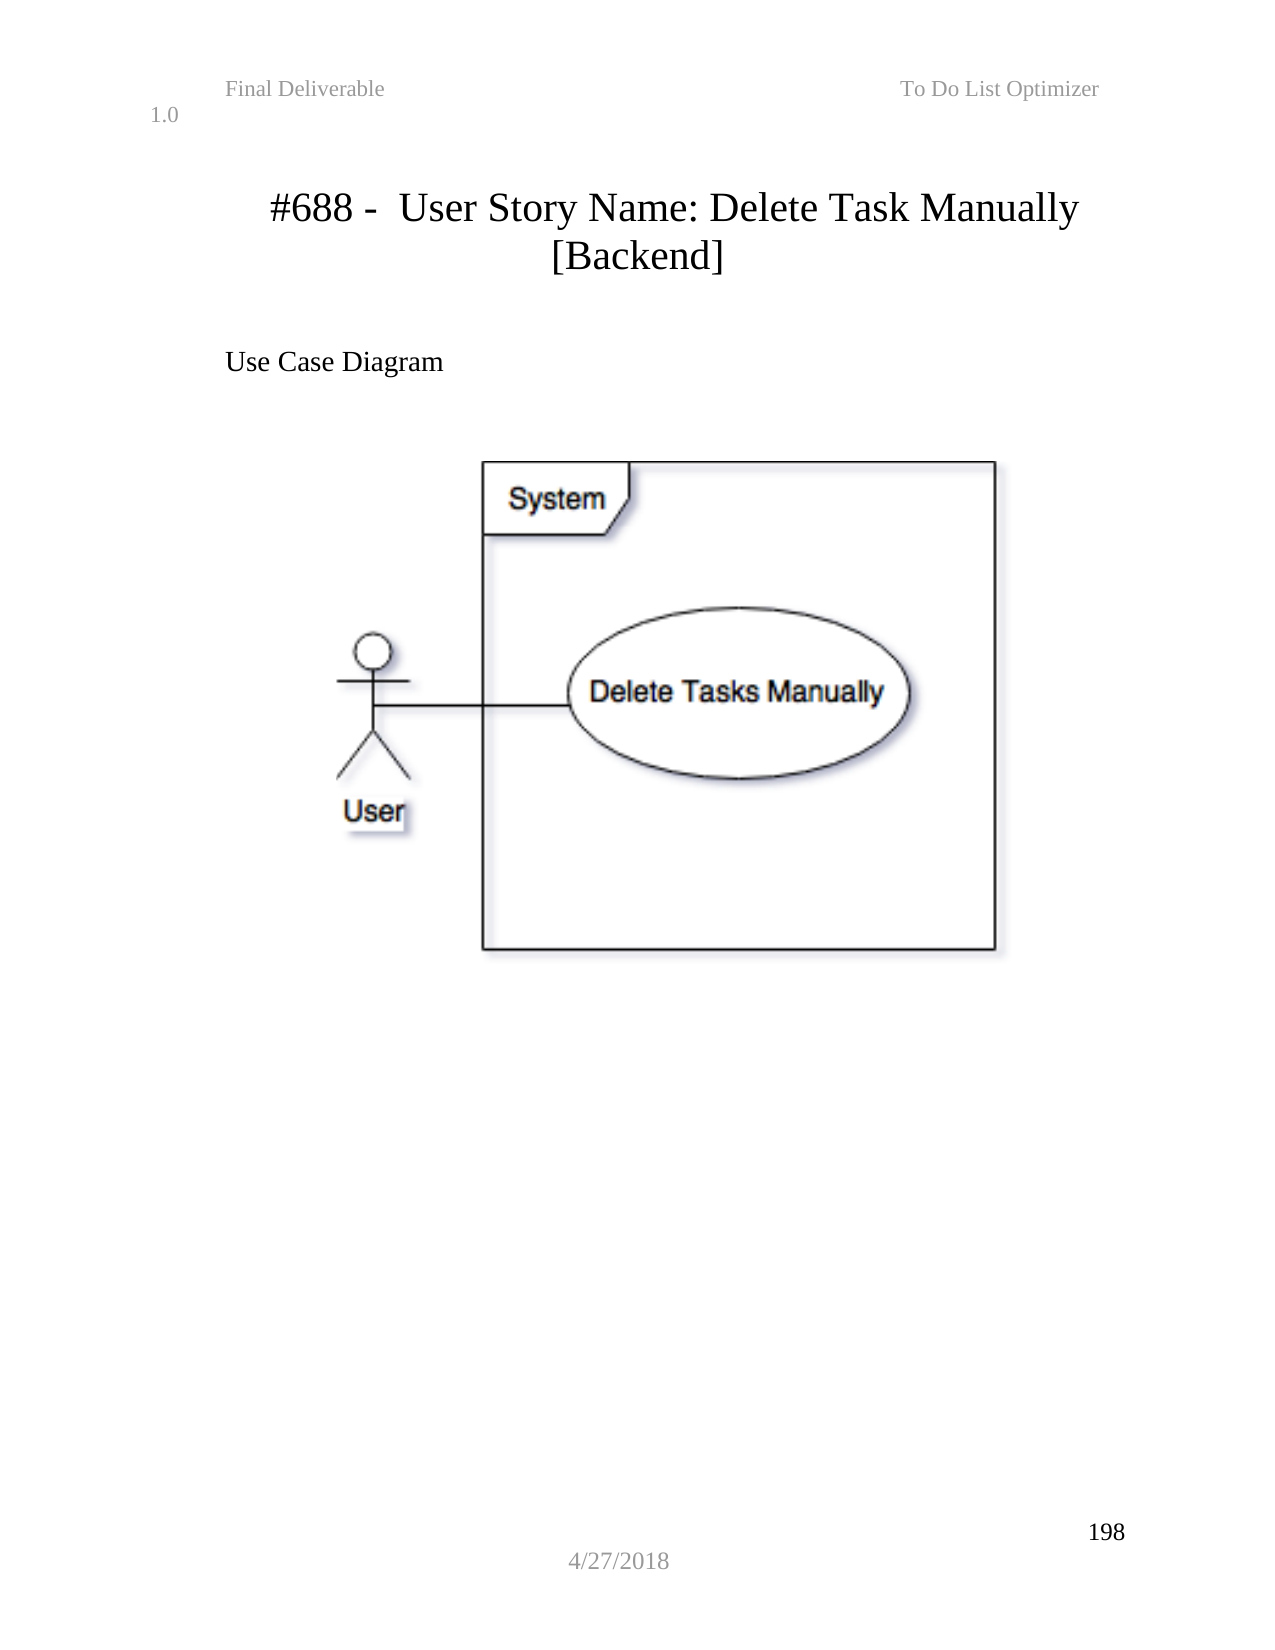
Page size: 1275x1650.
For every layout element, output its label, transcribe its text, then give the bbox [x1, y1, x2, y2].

picture [336, 461, 1014, 971]
title Use Case Diagram [150, 344, 1125, 378]
subtitle #688 - User Story Name: Delete Task Manually [Backend] [150, 183, 1125, 279]
